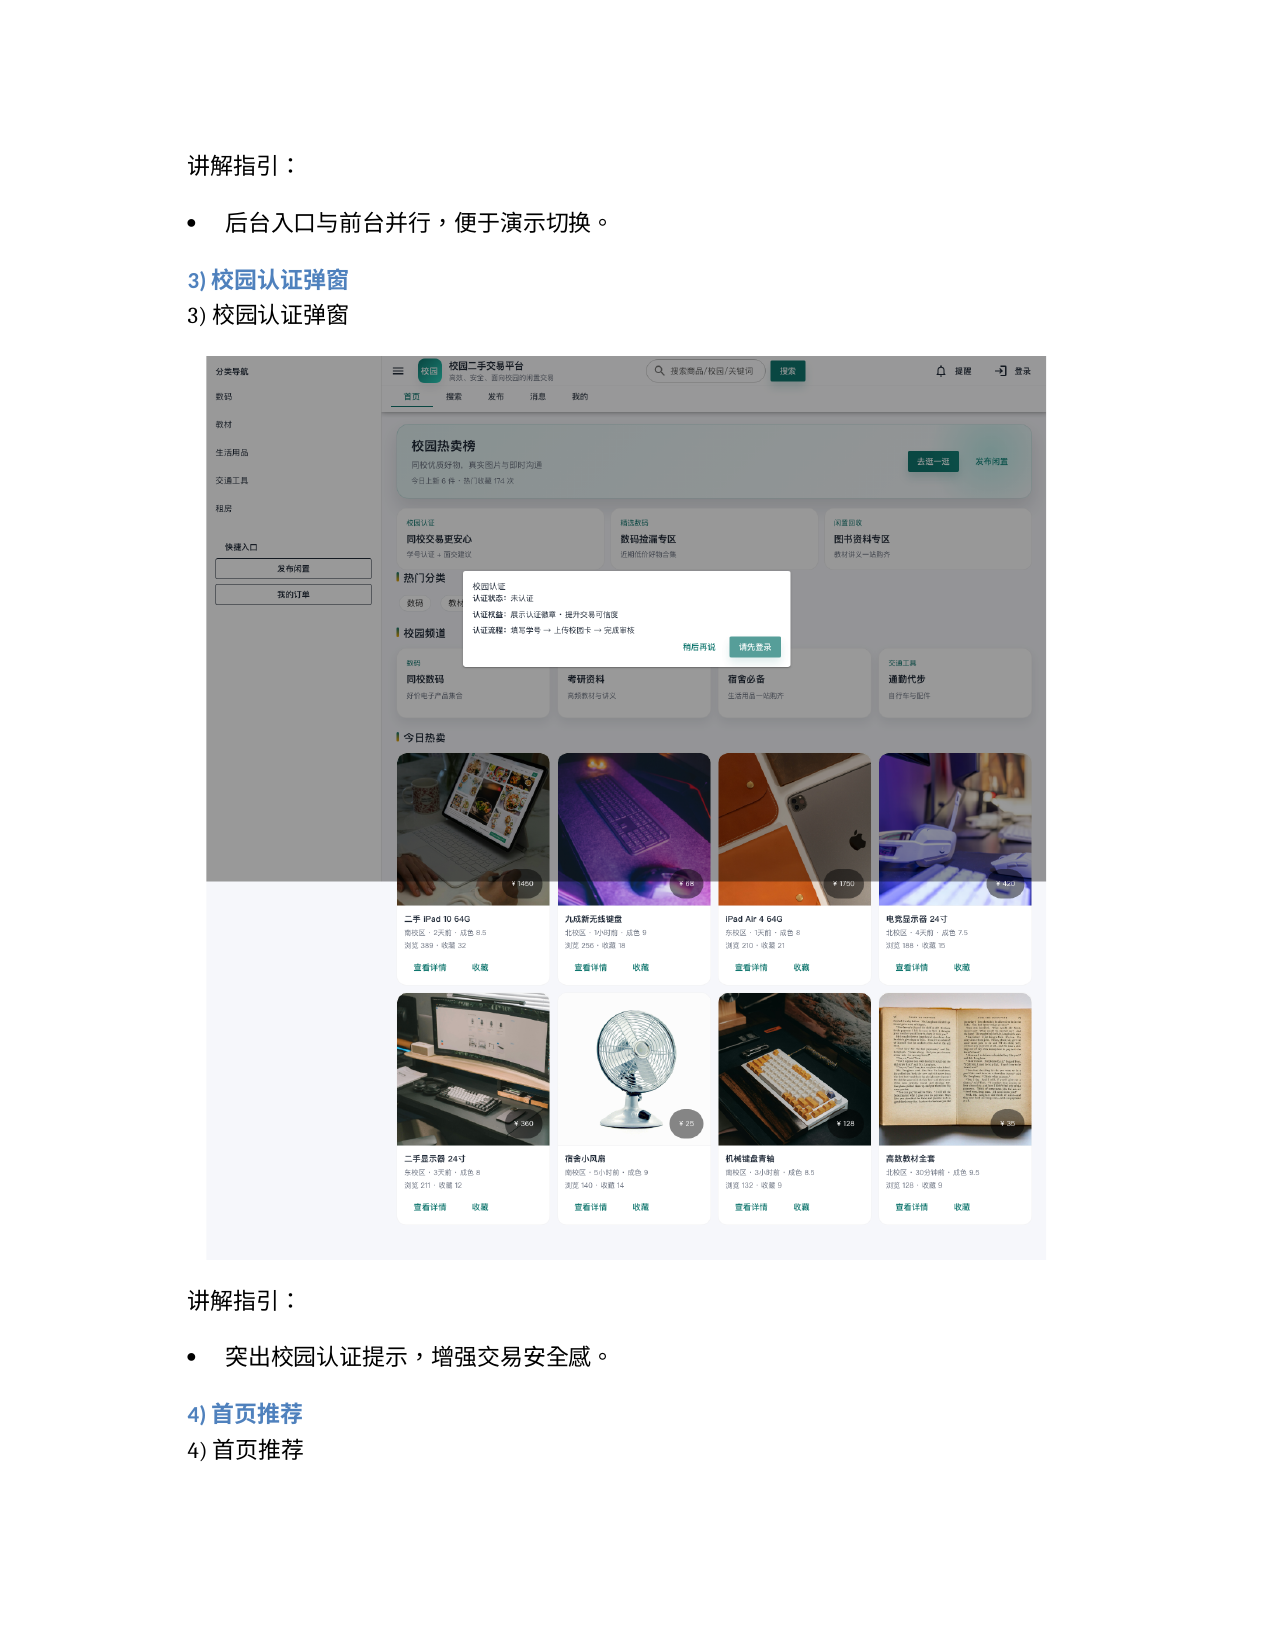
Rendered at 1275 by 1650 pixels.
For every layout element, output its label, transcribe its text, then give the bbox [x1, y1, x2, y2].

list 突出校园认证提示，增强交易安全感。 [187, 1341, 1087, 1373]
subtitle 4) 首页推荐 [187, 1398, 1087, 1429]
text 讲解指引： [187, 1284, 1087, 1316]
text 讲解指引： [187, 150, 1087, 181]
text 4) 首页推荐 [187, 1434, 1087, 1465]
text 3) 校园认证弹窗 [187, 299, 1087, 331]
list 后台入口与前台并行，便于演示切换。 [187, 207, 1087, 238]
subtitle 3) 校园认证弹窗 [187, 263, 1087, 295]
picture [206, 356, 1047, 1260]
